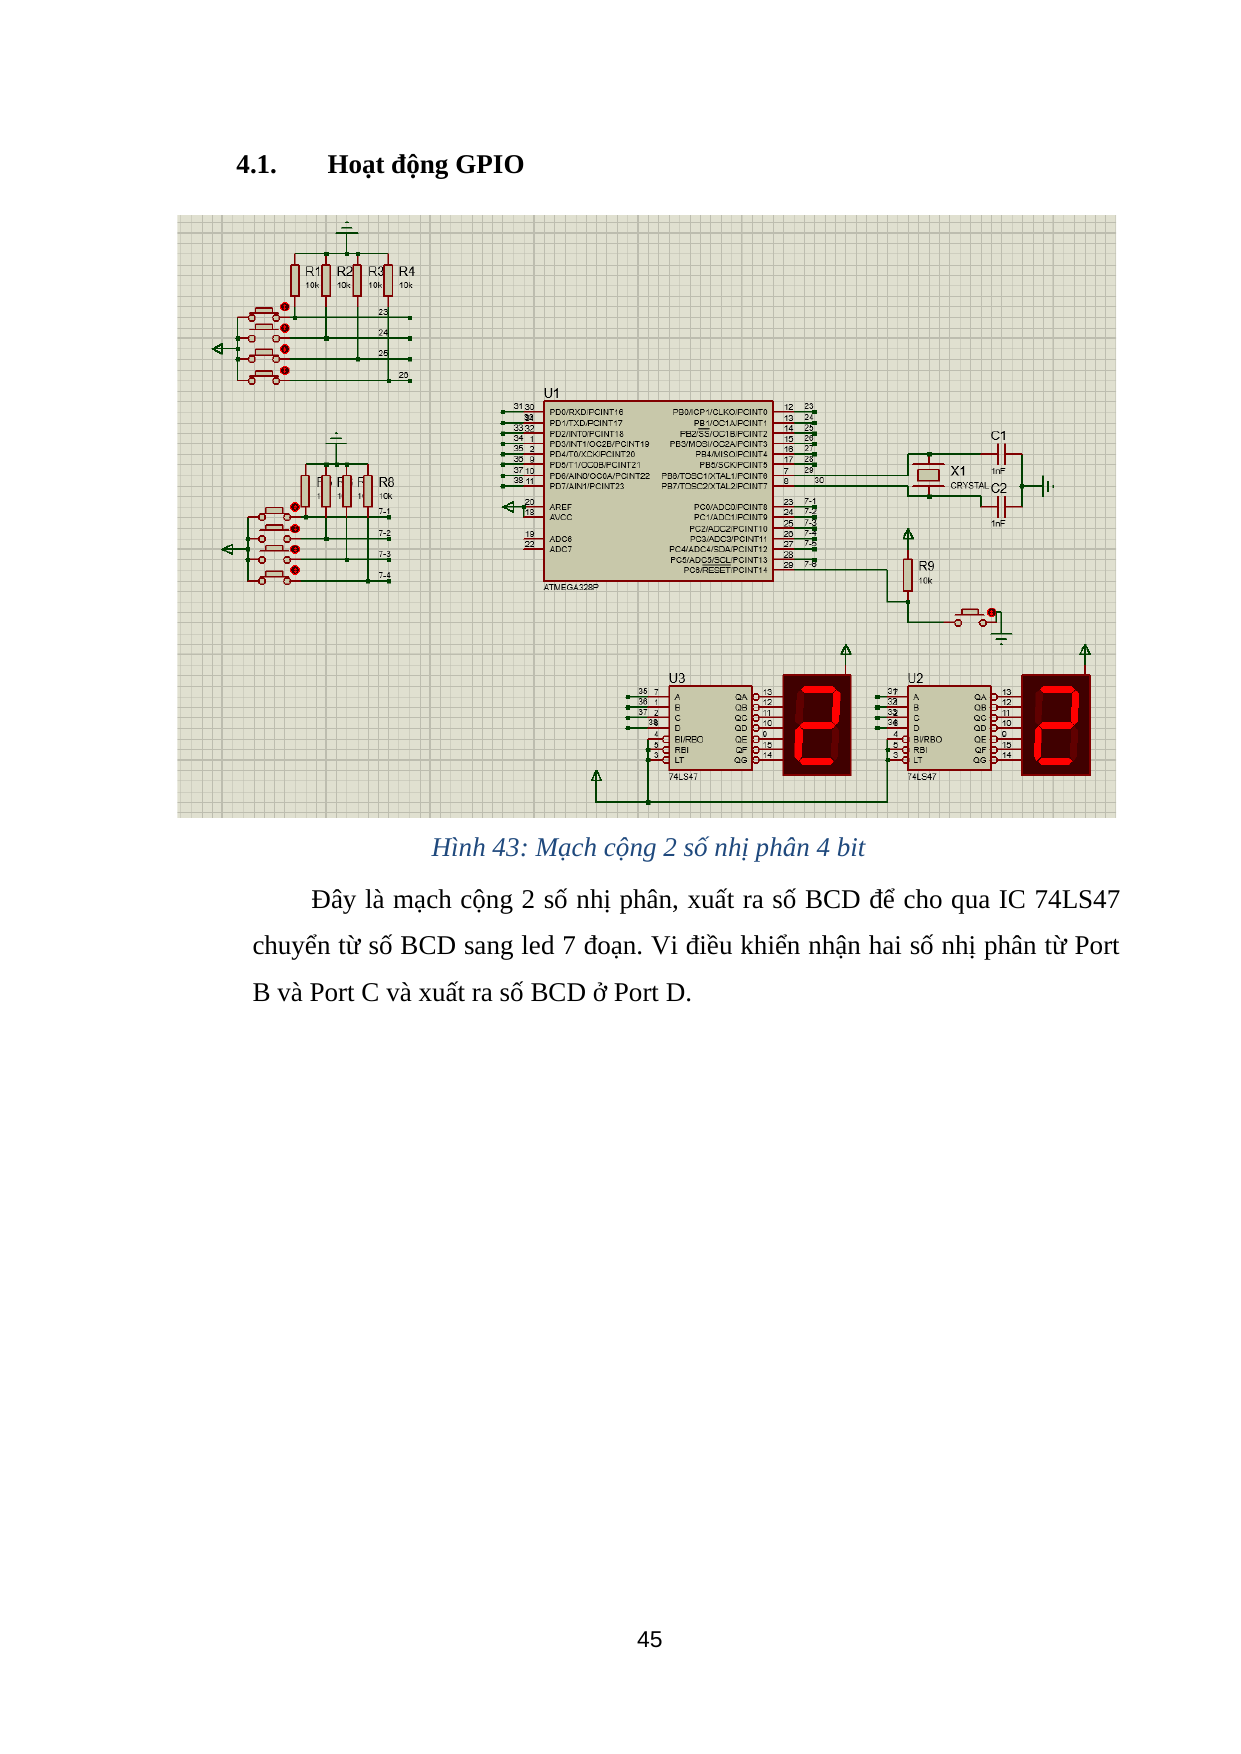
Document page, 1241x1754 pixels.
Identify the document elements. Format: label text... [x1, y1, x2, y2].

subtitle Hoạt động GPIO [177, 148, 1122, 179]
text Đây là mạch cộng 2 số nhị phân, xuất ra số BCD để cho qua IC 74LS47 chuyển từ số BCD sang led 7 đoạn. Vi điều khiển nhận hai số nhị phân từ Port B và Port C và xuất ra số BCD ở Port D. [252, 883, 1122, 1007]
text Hình 43: Mạch cộng 2 số nhị phân 4 bit [177, 831, 1122, 862]
picture [177, 215, 1117, 818]
